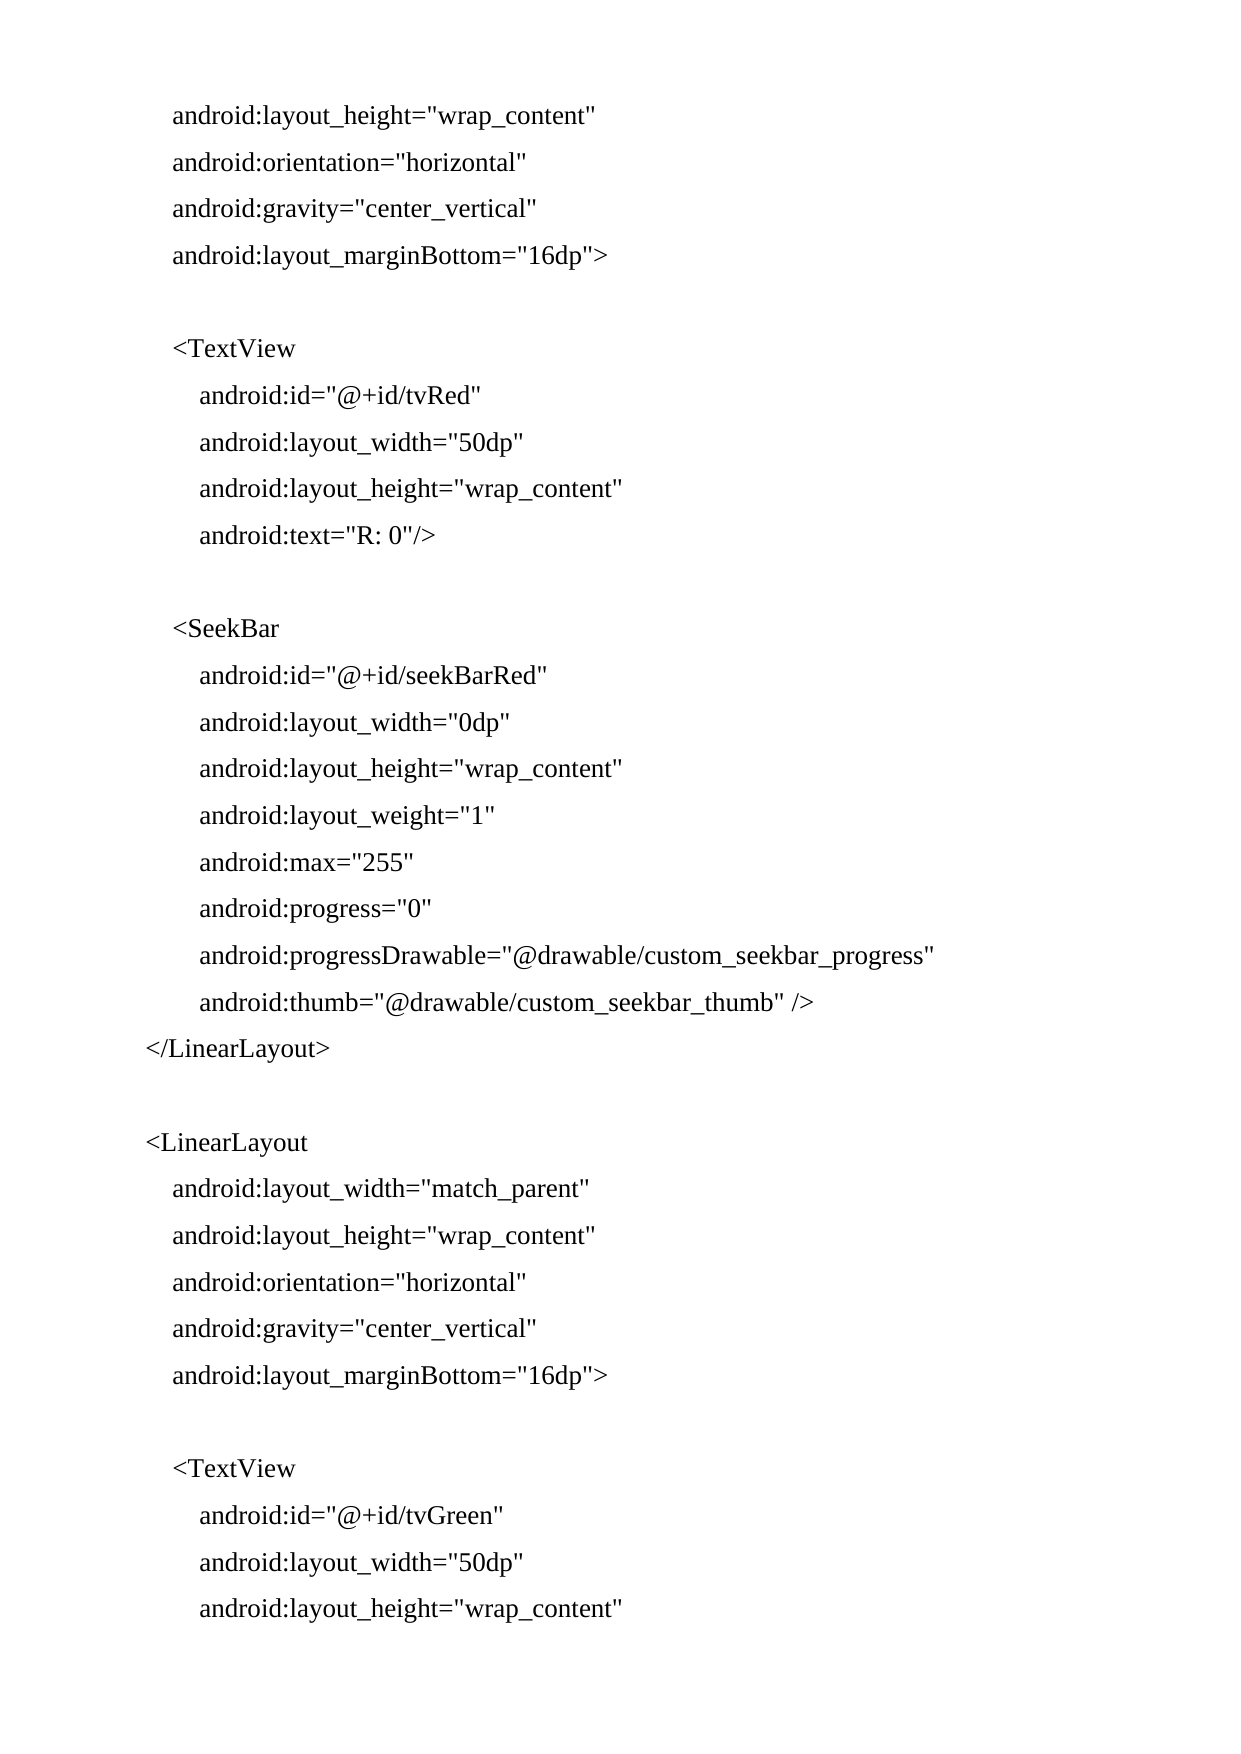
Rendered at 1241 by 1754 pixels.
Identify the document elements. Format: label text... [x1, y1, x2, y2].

text android:orientation="horizontal" [118, 1266, 1152, 1297]
text android:layout_height="wrap_content" [118, 1219, 1152, 1250]
text android:layout_weight="1" [118, 799, 1152, 830]
text android:layout_height="wrap_content" [118, 472, 1152, 503]
text android:layout_height="wrap_content" [118, 1592, 1152, 1623]
text android:orientation="horizontal" [118, 146, 1152, 177]
text android:layout_height="wrap_content" [118, 99, 1152, 130]
text android:thumb="@drawable/custom_seekbar_thumb" /> [118, 986, 1152, 1017]
text android:gravity="center_vertical" [118, 1312, 1152, 1343]
text android:layout_marginBottom="16dp"> [118, 1359, 1152, 1390]
text android:text="R: 0"/> [118, 519, 1152, 550]
text <TextView [118, 1452, 1152, 1483]
text android:progressDrawable="@drawable/custom_seekbar_progress" [118, 939, 1152, 970]
text <TextView [118, 332, 1152, 363]
text android:progress="0" [118, 892, 1152, 923]
text android:layout_width="0dp" [118, 706, 1152, 737]
text android:id="@+id/tvRed" [118, 379, 1152, 410]
text android:gravity="center_vertical" [118, 192, 1152, 223]
text android:layout_width="50dp" [118, 1546, 1152, 1577]
text android:id="@+id/seekBarRed" [118, 659, 1152, 690]
text android:max="255" [118, 846, 1152, 877]
text android:layout_marginBottom="16dp"> [118, 239, 1152, 270]
text <LinearLayout [118, 1126, 1152, 1157]
text android:layout_width="match_parent" [118, 1172, 1152, 1203]
text <SeekBar [118, 612, 1152, 643]
text android:layout_height="wrap_content" [118, 752, 1152, 783]
text </LinearLayout> [118, 1032, 1152, 1063]
text android:id="@+id/tvGreen" [118, 1499, 1152, 1530]
text android:layout_width="50dp" [118, 426, 1152, 457]
